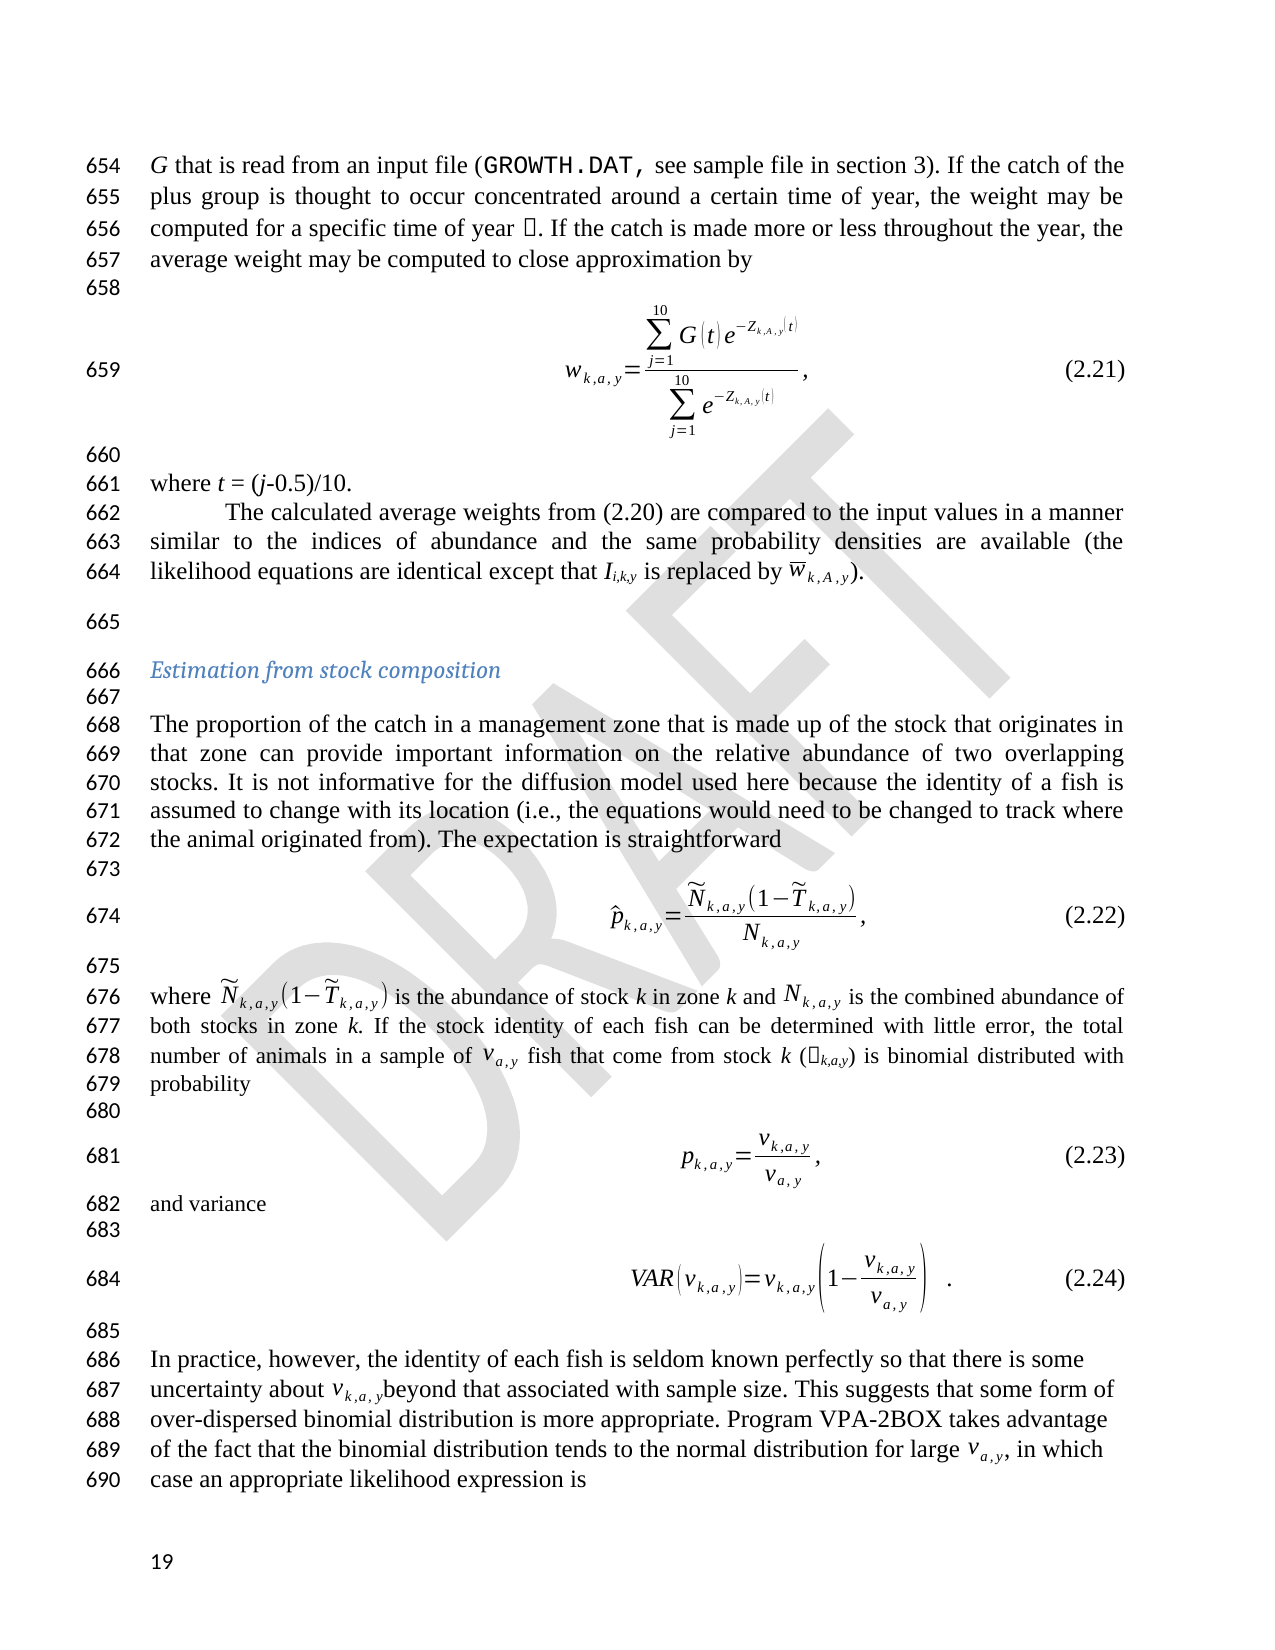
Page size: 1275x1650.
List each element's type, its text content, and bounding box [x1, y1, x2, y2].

list (2.22) [150, 882, 1125, 950]
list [150, 150, 1125, 272]
list and variance [150, 1189, 1125, 1216]
list where is the abundance of stock k in zone k and is the combined abundance of both stocks in zone k. If the stock identity of each fish can be determined with little error, the total number of animals in a sample of fish that come from stock k (k,a,y) is binomial distributed with probability [150, 979, 1125, 1097]
list The proportion of the catch in a management zone that is made up of the stock that originates in that zone can provide important information on the relative abundance of two overlapping stocks. It is not informative for the diffusion model used here because the identity of a fish is assumed to change with its location (i.e., the equations would need to be changed to track where the animal originated from). The expectation is straightforward [150, 709, 1125, 853]
list where t = (j-0.5)/10. [150, 468, 1125, 497]
list (2.21) [150, 301, 1125, 439]
list In practice, however, the identity of each fish is seldom known perfectly so that there is some uncertainty about beyond that associated with sample size. This suggests that some form of over-dispersed binomial distribution is more appropriate. Program VPA-2BOX takes advantage of the fact that the binomial distribution tends to the normal distribution for large , in which case an appropriate likelihood expression is [150, 1344, 1125, 1493]
list The calculated average weights from (2.20) are compared to the input values in a manner similar to the indices of abundance and the same probability densities are available (the likelihood equations are identical except that Ii,k,y is replaced by ). [150, 497, 1125, 586]
subtitle Estimation from stock composition [150, 656, 1125, 685]
list . (2.24) [150, 1242, 1125, 1316]
list (2.23) [150, 1123, 1125, 1189]
